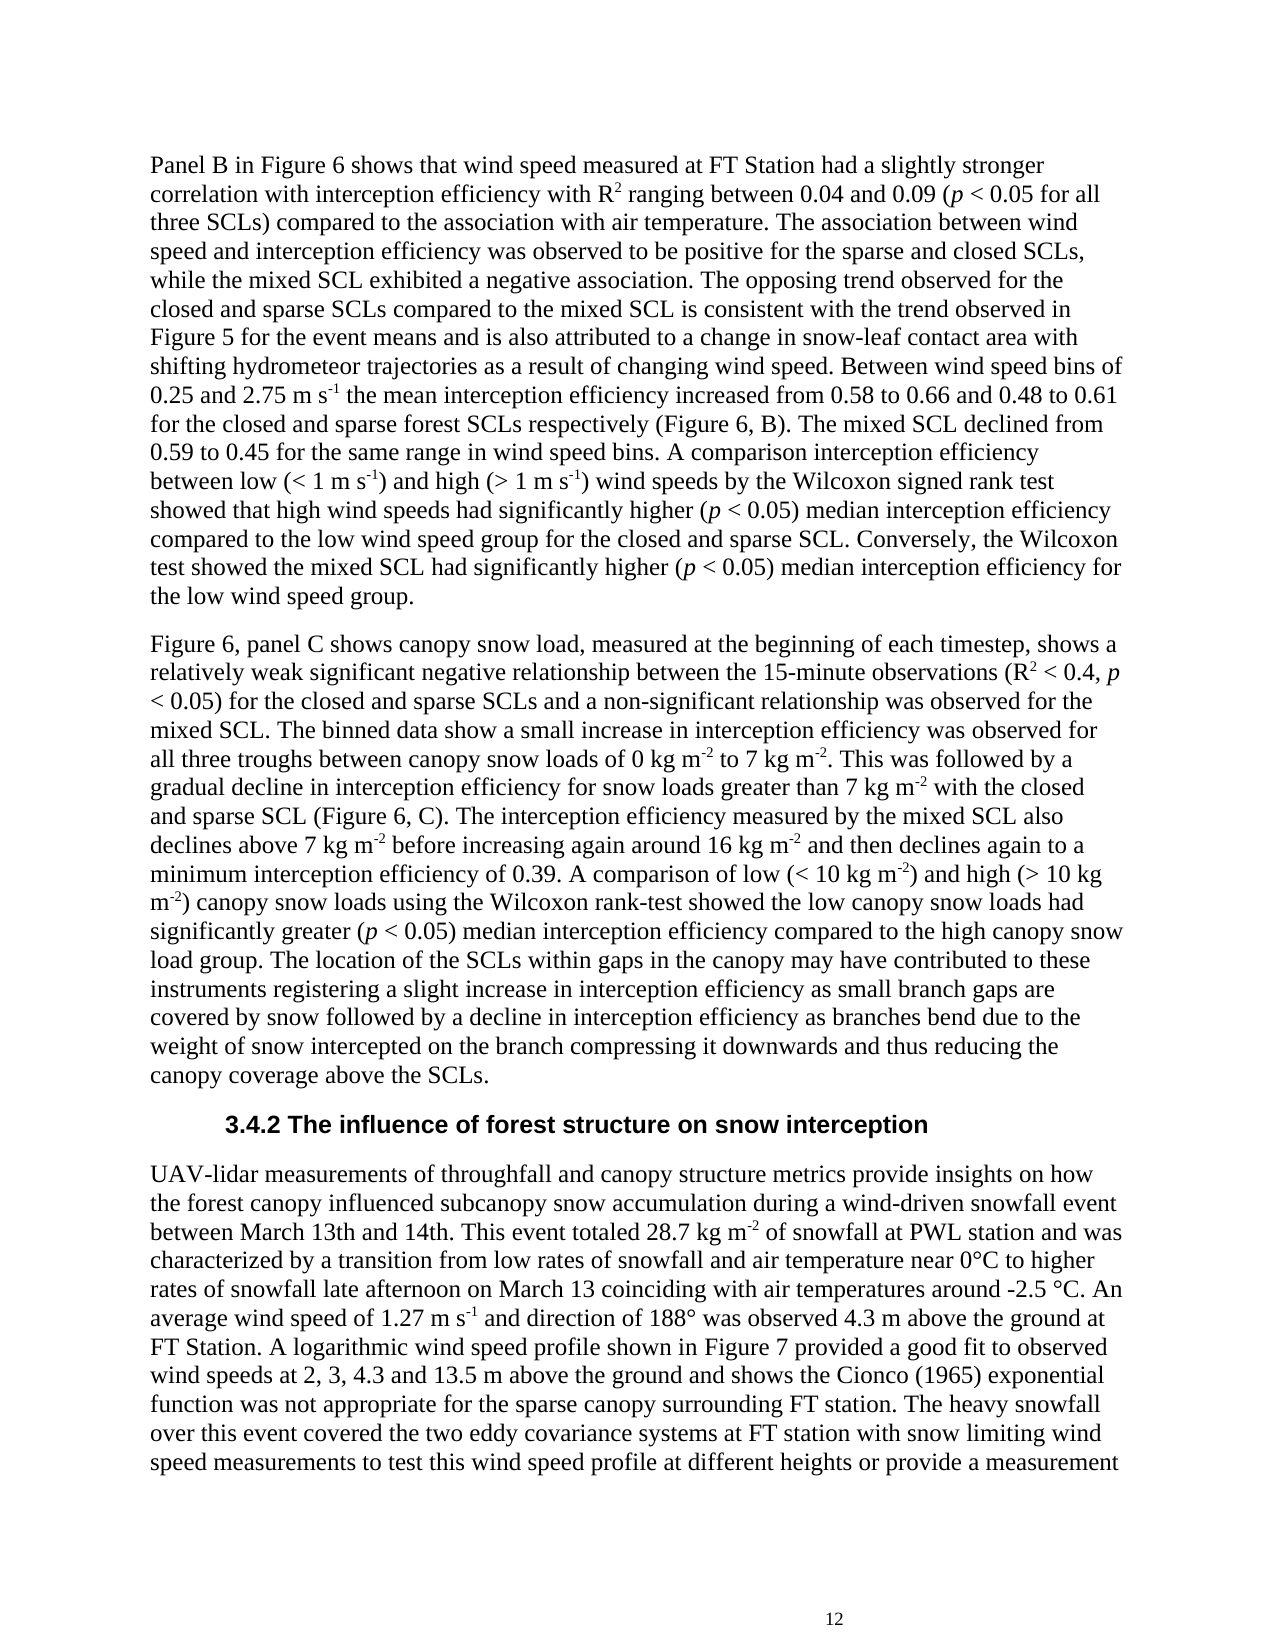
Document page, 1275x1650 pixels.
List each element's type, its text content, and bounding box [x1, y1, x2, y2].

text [150, 1159, 1125, 1475]
subtitle 3.4.2 The influence of forest structure on snow interception [150, 1109, 1125, 1138]
text Panel B in Figure 6 shows that wind speed measured at FT Station had a slightly stronger correlation with interception efficiency with R2 ranging between 0.04 and 0.09 (p < 0.05 for all three SCLs) compared to the association with air temperature. The association between wind speed and interception efficiency was observed to be positive for the sparse and closed SCLs, while the mixed SCL exhibited a negative association. The opposing trend observed for the closed and sparse SCLs compared to the mixed SCL is consistent with the trend observed in Figure 5 for the event means and is also attributed to a change in snow-leaf contact area with shifting hydrometeor trajectories as a result of changing wind speed. Between wind speed bins of 0.25 and 2.75 m s-1 the mean interception efficiency increased from 0.58 to 0.66 and 0.48 to 0.61 for the closed and sparse forest SCLs respectively (Figure 6, B). The mixed SCL declined from 0.59 to 0.45 for the same range in wind speed bins. A comparison interception efficiency between low (< 1 m s-1) and high (> 1 m s-1) wind speeds by the Wilcoxon signed rank test showed that high wind speeds had significantly higher (p < 0.05) median interception efficiency compared to the low wind speed group for the closed and sparse SCL. Conversely, the Wilcoxon test showed the mixed SCL had significantly higher (p < 0.05) median interception efficiency for the low wind speed group. [150, 150, 1125, 610]
text Figure 6, panel C shows canopy snow load, measured at the beginning of each timestep, shows a relatively weak significant negative relationship between the 15-minute observations (R2 < 0.4, p < 0.05) for the closed and sparse SCLs and a non-significant relationship was observed for the mixed SCL. The binned data show a small increase in interception efficiency was observed for all three troughs between canopy snow loads of 0 kg m-2 to 7 kg m-2. This was followed by a gradual decline in interception efficiency for snow loads greater than 7 kg m-2 with the closed and sparse SCL (Figure 6, C). The interception efficiency measured by the mixed SCL also declines above 7 kg m-2 before increasing again around 16 kg m-2 and then declines again to a minimum interception efficiency of 0.39. A comparison of low (< 10 kg m-2) and high (> 10 kg m-2) canopy snow loads using the Wilcoxon rank-test showed the low canopy snow loads had significantly greater (p < 0.05) median interception efficiency compared to the high canopy snow load group. The location of the SCLs within gaps in the canopy may have contributed to these instruments registering a slight increase in interception efficiency as small branch gaps are covered by snow followed by a decline in interception efficiency as branches bend due to the weight of snow intercepted on the branch compressing it downwards and thus reducing the canopy coverage above the SCLs. [150, 629, 1125, 1089]
